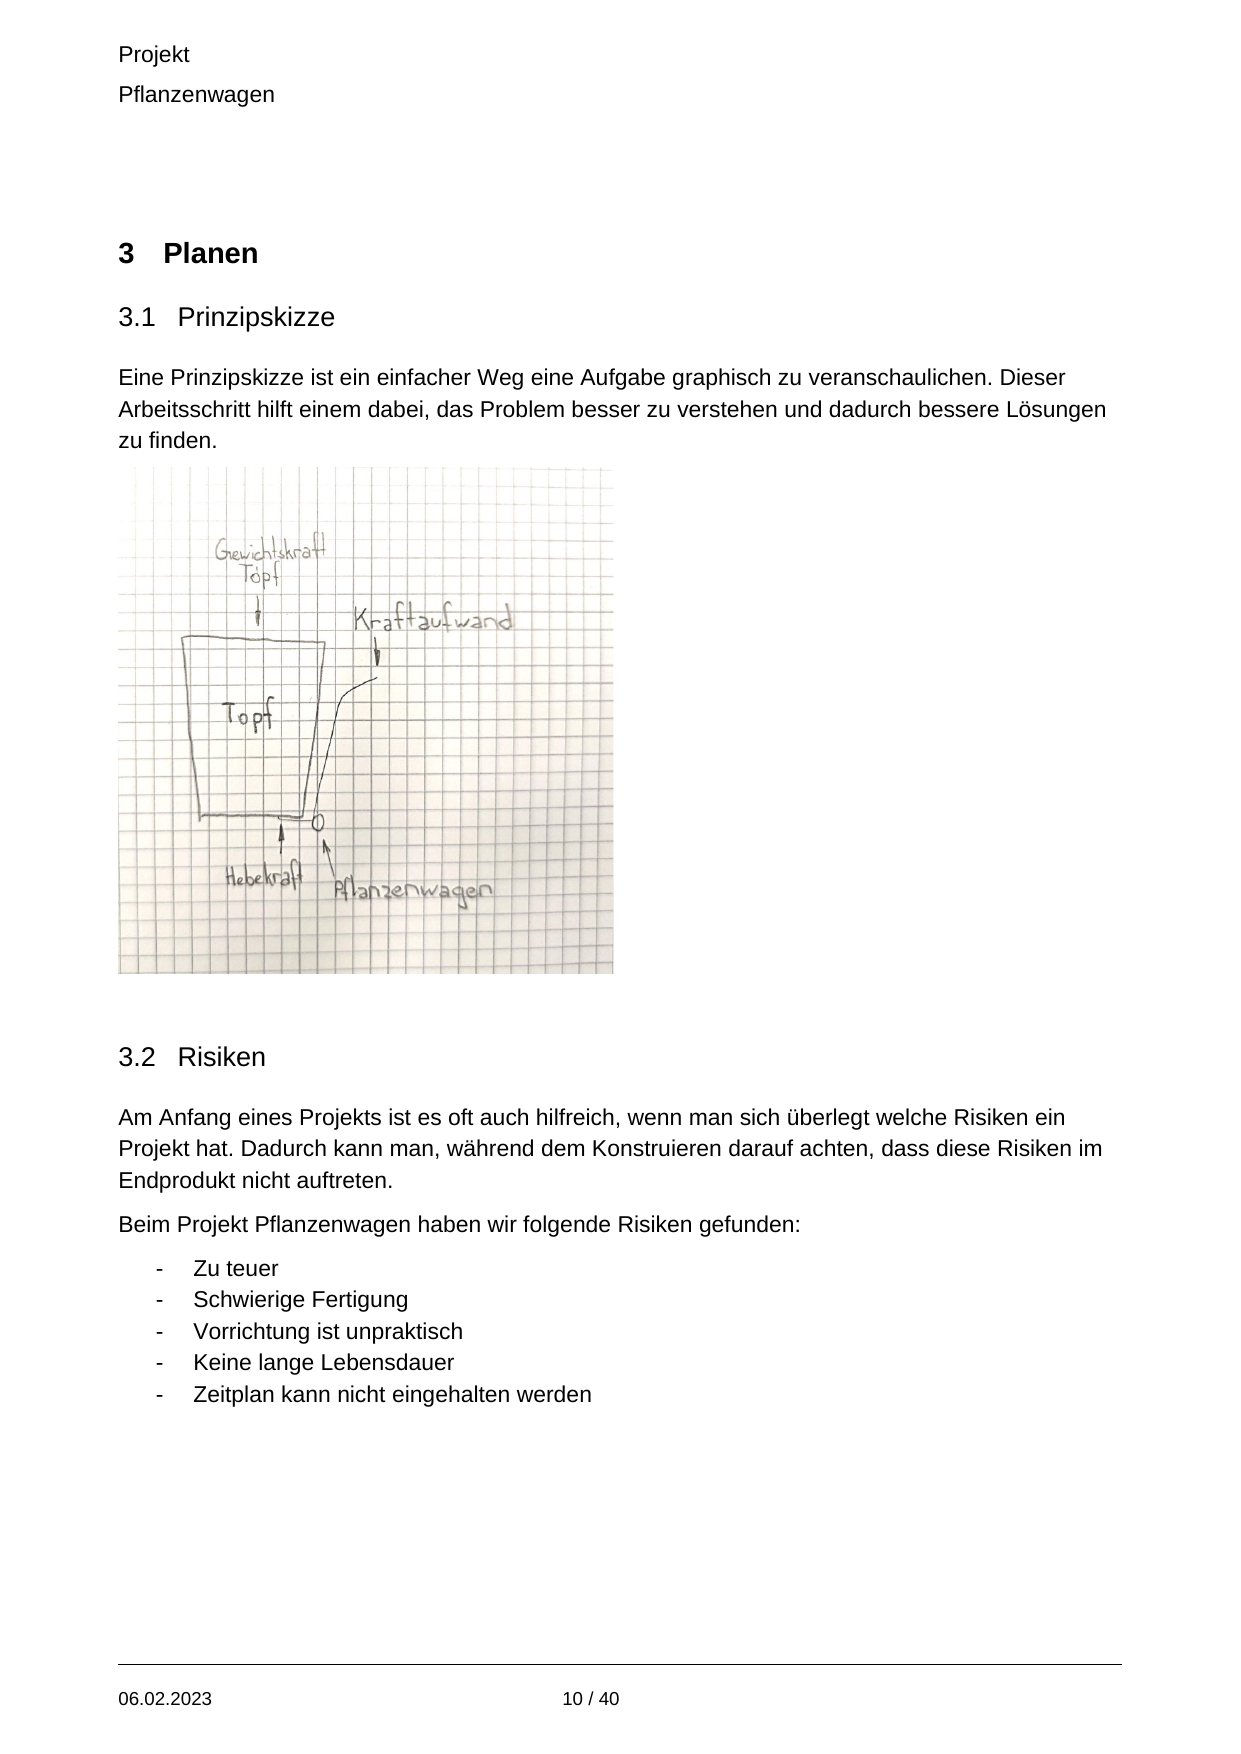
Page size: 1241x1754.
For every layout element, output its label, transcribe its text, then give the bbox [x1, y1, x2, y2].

subtitle Risiken [118, 1041, 1122, 1072]
subtitle Prinzipskizze [118, 301, 1122, 333]
list Zu teuer [156, 1255, 1122, 1281]
list Vorrichtung ist unpraktisch [156, 1318, 1122, 1344]
subtitle Planen [118, 236, 1122, 270]
text Am Anfang eines Projekts ist es oft auch hilfreich, wenn man sich überlegt welche Risiken ein Projekt hat. Dadurch kann man, während dem Konstruieren darauf achten, dass diese Risiken im Endprodukt nicht auftreten. [118, 1103, 1122, 1193]
list Keine lange Lebensdauer [156, 1349, 1122, 1376]
list Schwierige Fertigung [156, 1286, 1122, 1313]
picture [118, 467, 614, 974]
text Beim Projekt Pflanzenwagen haben wir folgende Risiken gefunden: [118, 1211, 1122, 1237]
list Zeitplan kann nicht eingehalten werden [156, 1381, 1122, 1407]
text Eine Prinzipskizze ist ein einfacher Weg eine Aufgabe graphisch zu veranschaulichen. Dieser Arbeitsschritt hilft einem dabei, das Problem besser zu verstehen und dadurch bessere Lösungen zu finden. [118, 364, 1122, 453]
